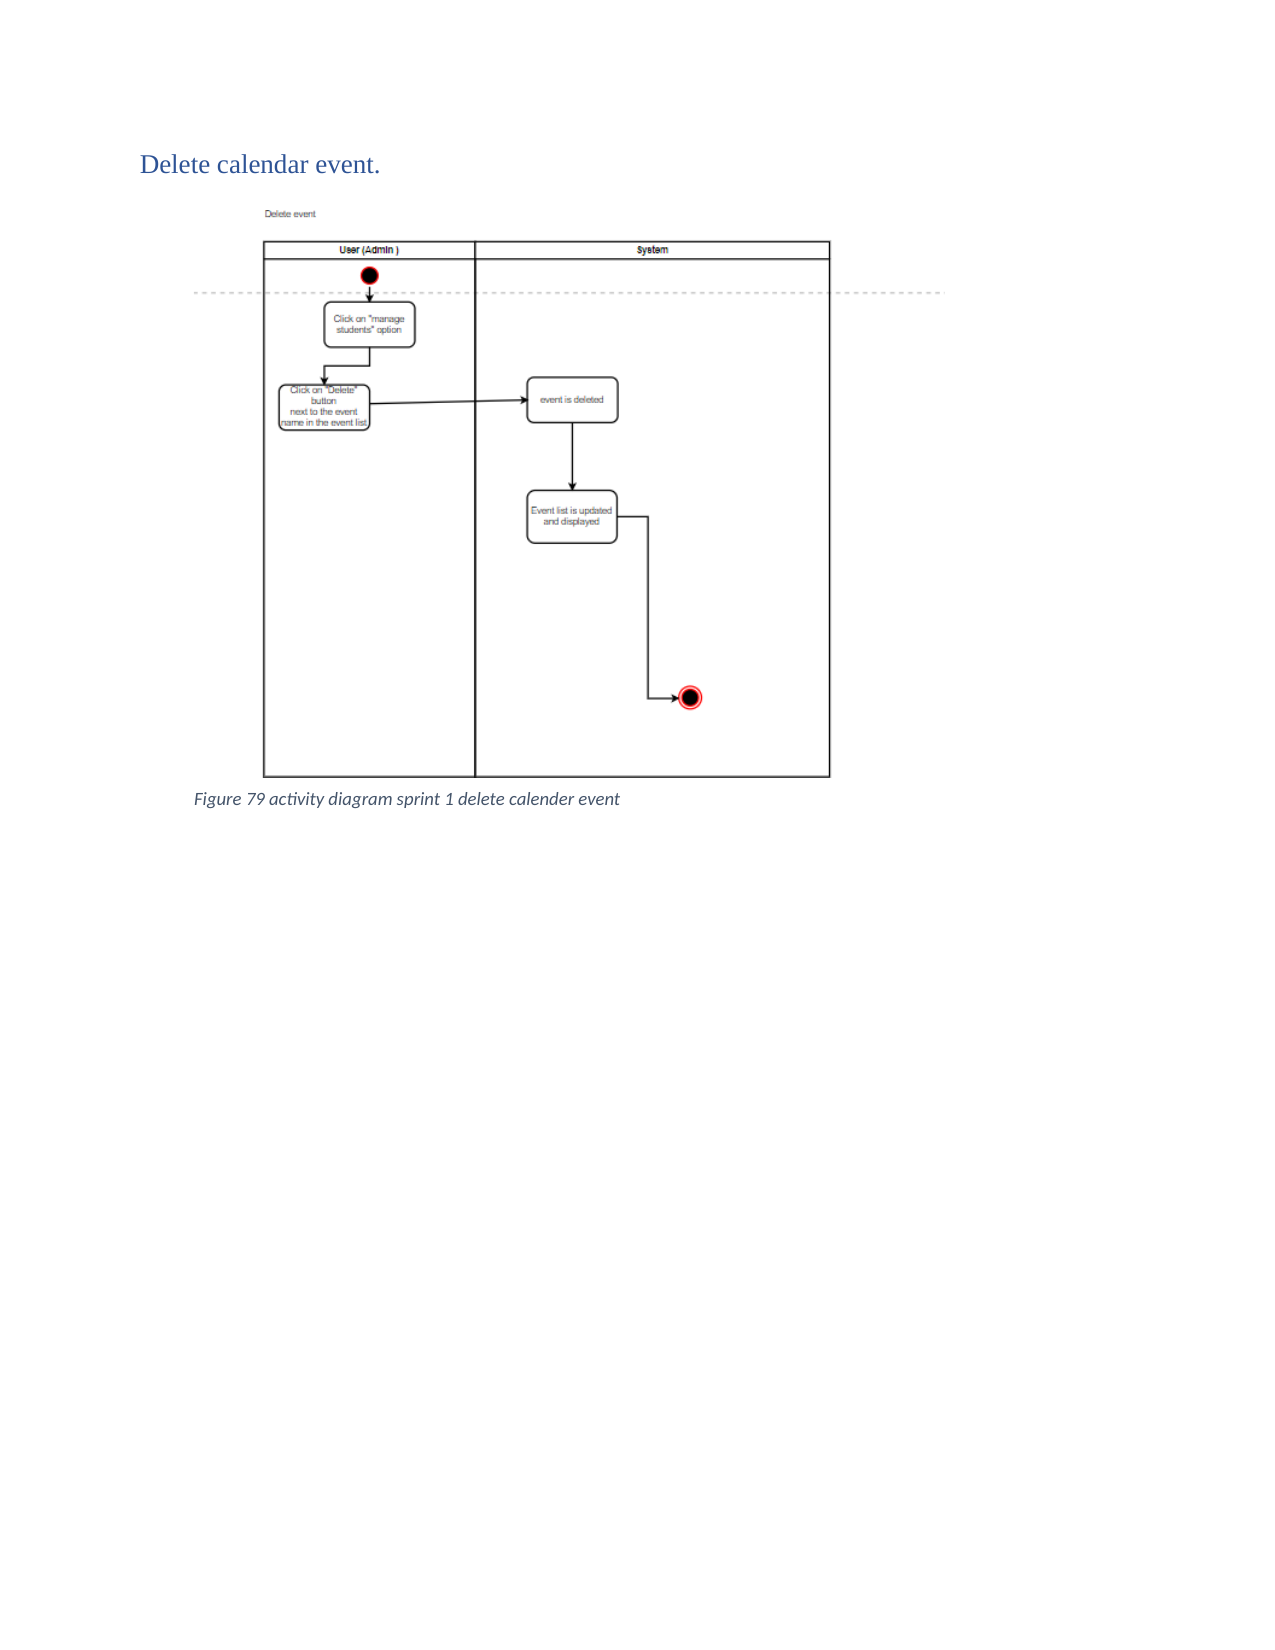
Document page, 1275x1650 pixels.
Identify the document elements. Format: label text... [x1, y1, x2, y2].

picture [193, 210, 945, 778]
subtitle Delete calendar event. [139, 148, 1158, 179]
